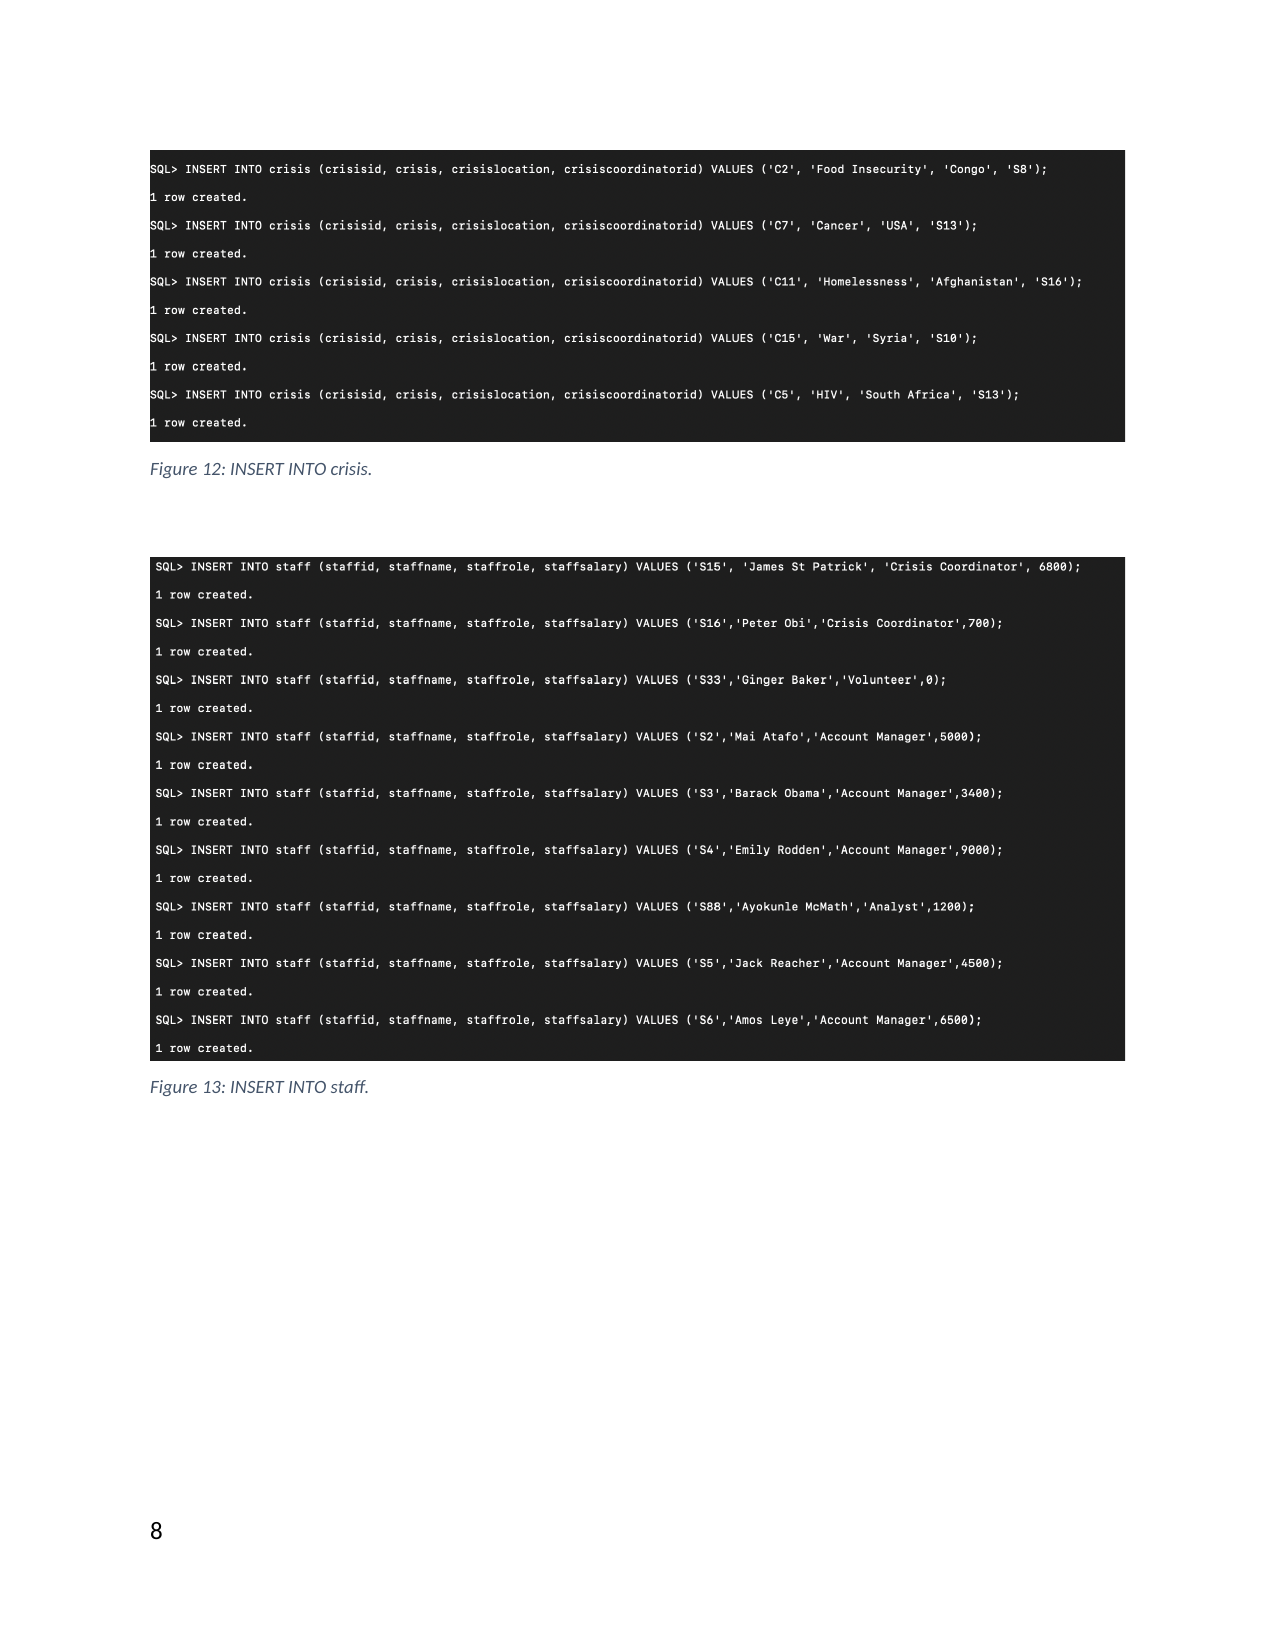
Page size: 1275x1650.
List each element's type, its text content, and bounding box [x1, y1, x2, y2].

picture [150, 557, 1125, 1061]
picture [150, 150, 1125, 442]
